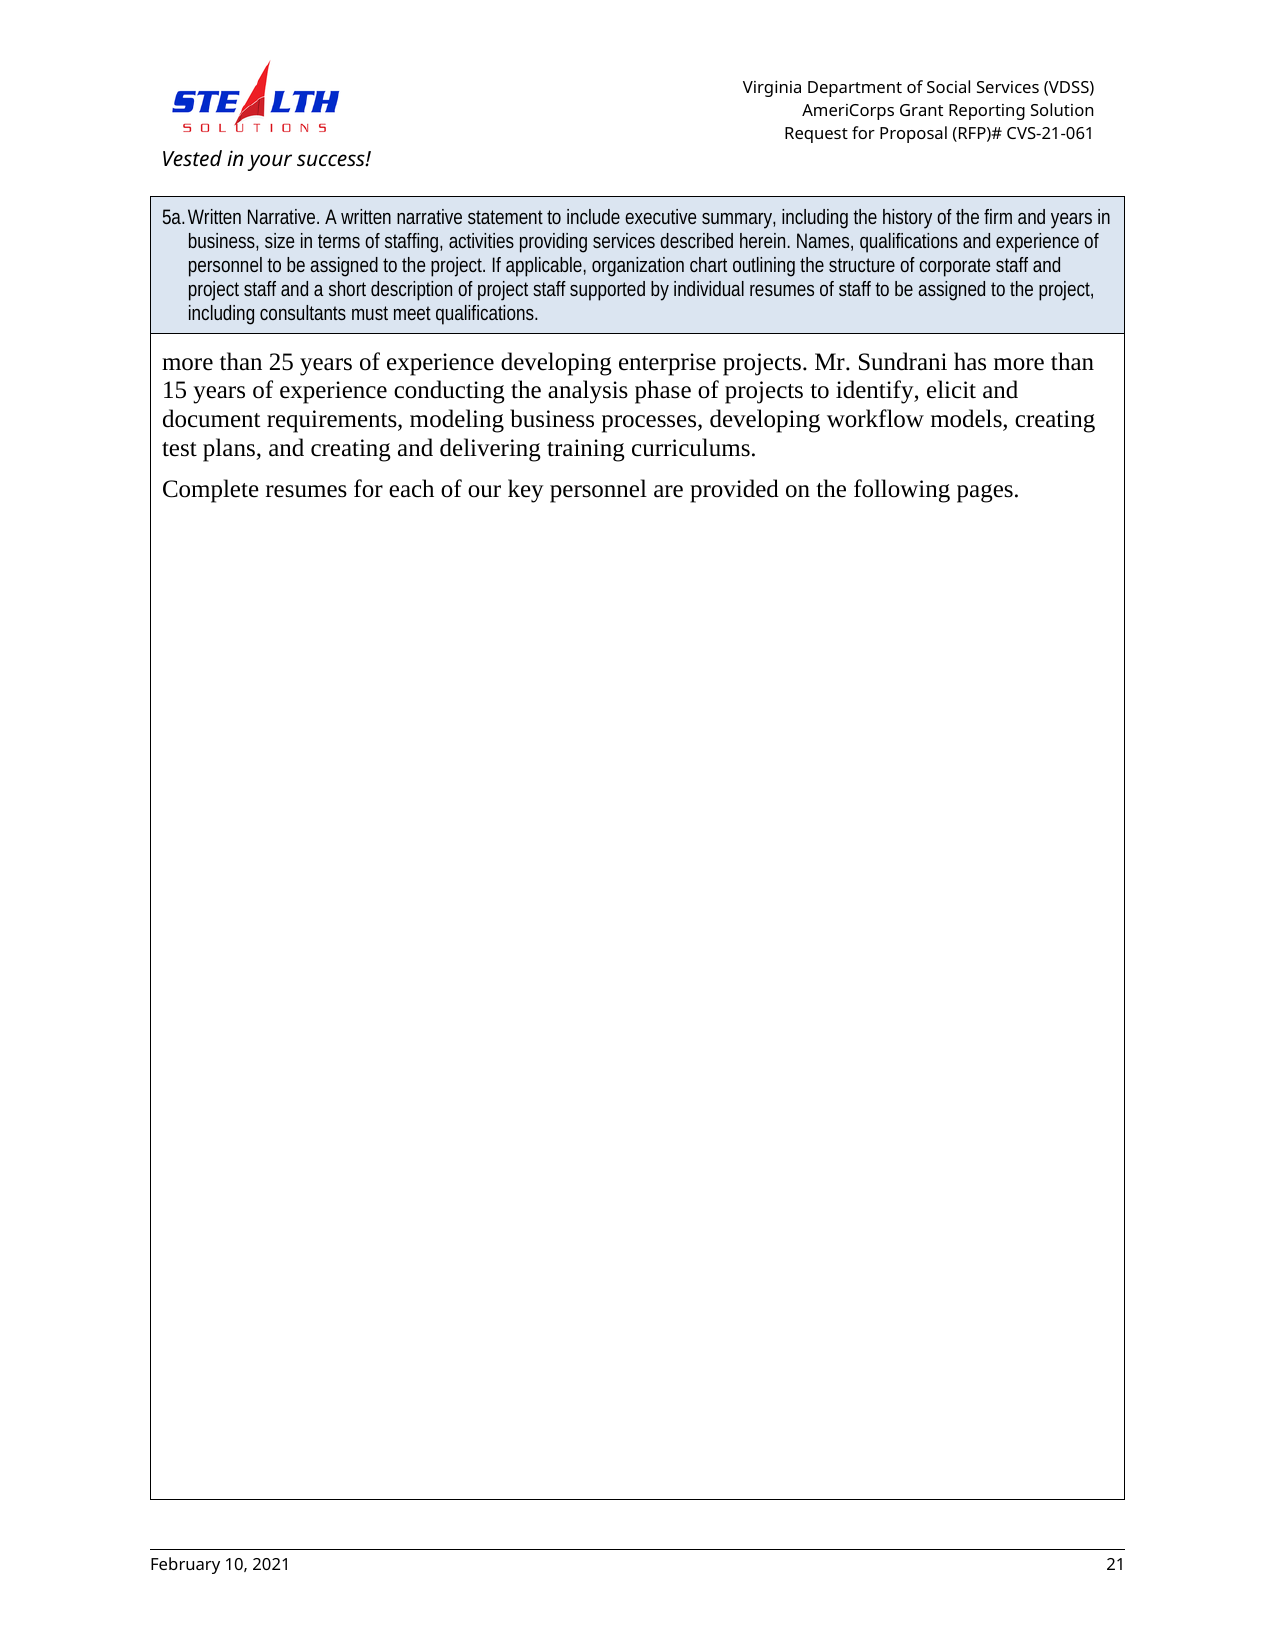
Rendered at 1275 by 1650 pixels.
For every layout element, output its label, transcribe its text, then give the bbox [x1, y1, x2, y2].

picture [161, 46, 355, 145]
table_header 5a. Written Narrative. A written narrative statement to include executive summary, including the history of the firm and years in business, size in terms of staffing, activities providing services described herein. Names, qualifications and experience of personnel to be assigned to the project. If applicable, organization chart outlining the structure of corporate staff and project staff and a short description of project staff supported by individual resumes of staff to be assigned to the project, including consultants must meet qualifications. [151, 197, 1124, 333]
